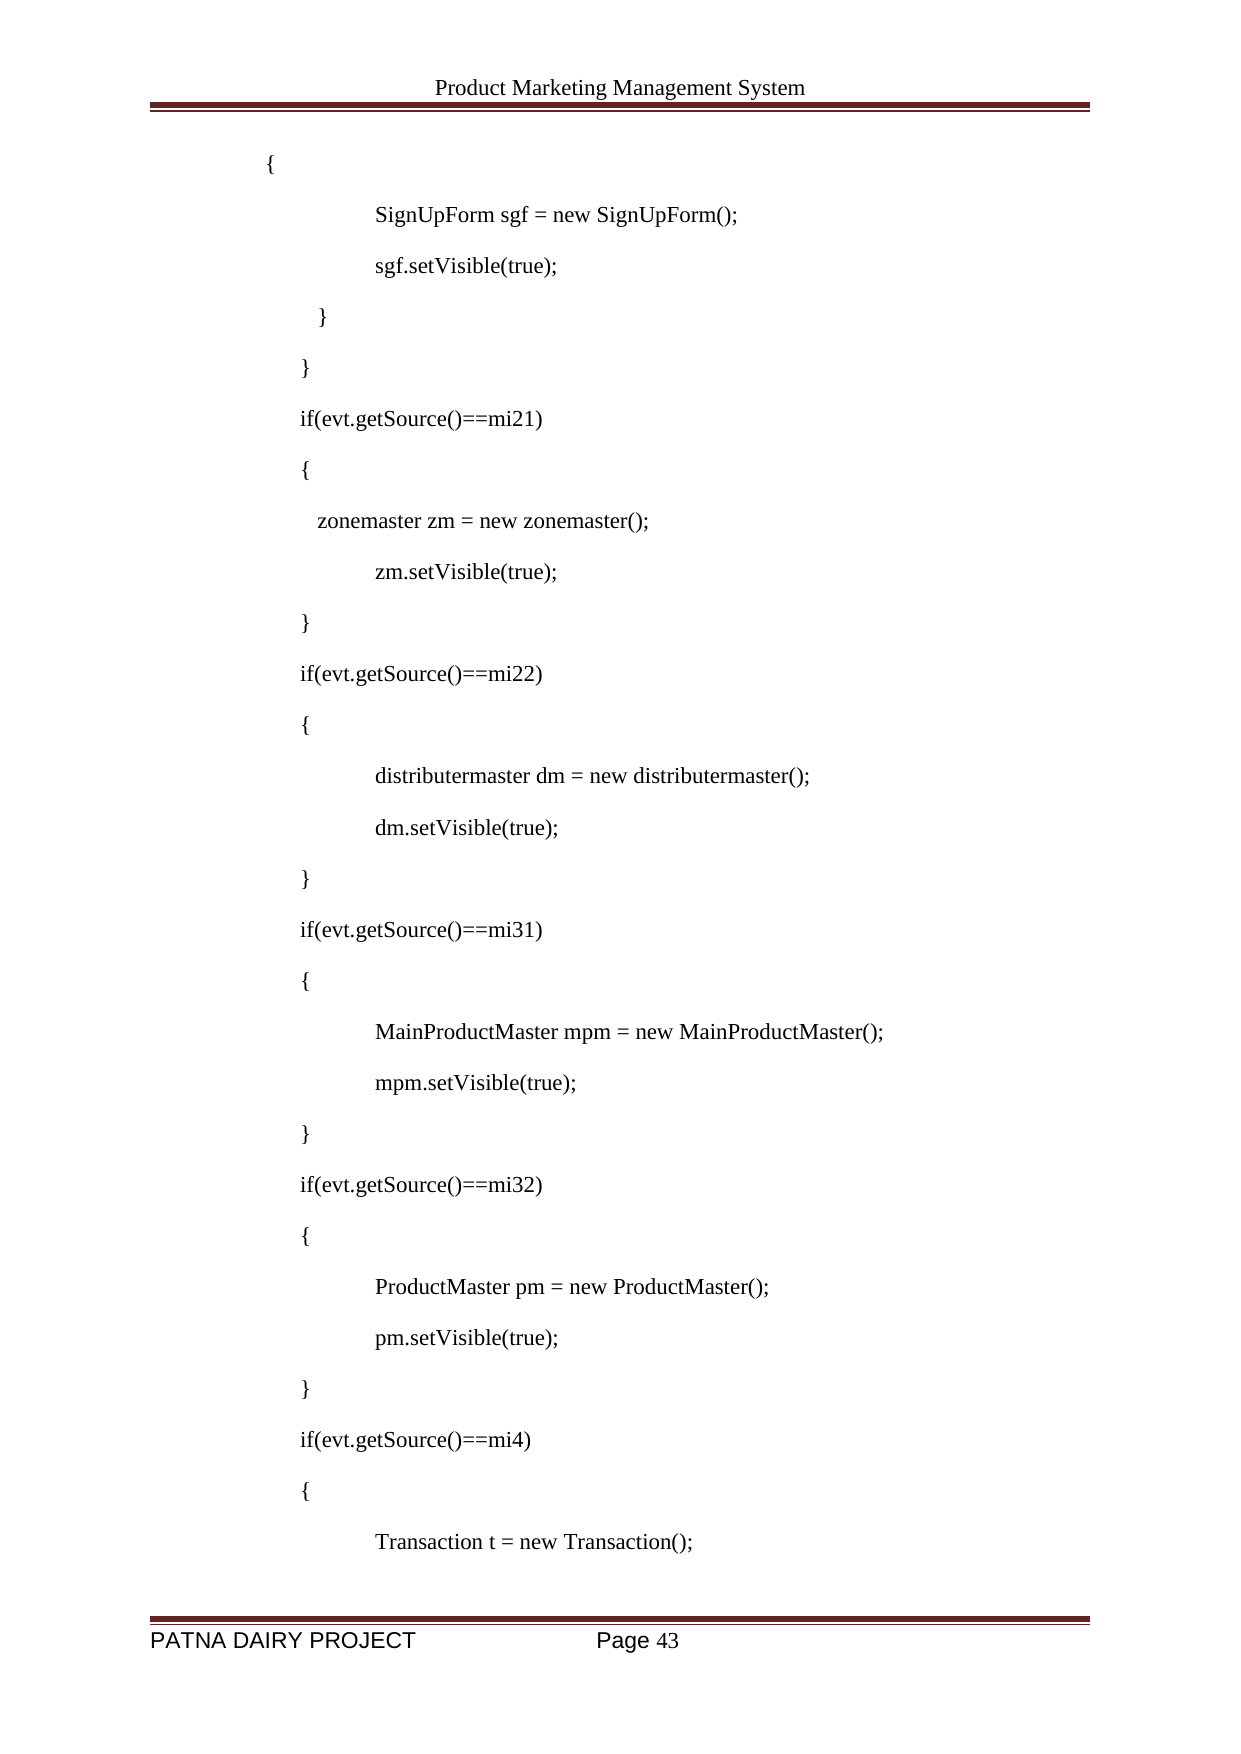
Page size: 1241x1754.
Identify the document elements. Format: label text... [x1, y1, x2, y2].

text dm.setVisible(true); [150, 813, 1090, 840]
text { [150, 1222, 1090, 1248]
text if(evt.getSource()==mi22) [150, 660, 1090, 687]
text } [150, 1120, 1090, 1146]
text if(evt.getSource()==mi32) [150, 1171, 1090, 1197]
text zonemaster zm = new zonemaster(); [150, 507, 1090, 534]
text ProductMaster pm = new ProductMaster(); [150, 1273, 1090, 1299]
text { [150, 1477, 1090, 1503]
text { [150, 150, 1090, 176]
text { [150, 456, 1090, 483]
text { [150, 967, 1090, 993]
text if(evt.getSource()==mi4) [150, 1426, 1090, 1452]
text MainProductMaster mpm = new MainProductMaster(); [150, 1018, 1090, 1044]
text } [150, 864, 1090, 891]
text zm.setVisible(true); [150, 558, 1090, 585]
text { [150, 711, 1090, 738]
text Transaction t = new Transaction(); [150, 1528, 1090, 1554]
text } [150, 303, 1090, 329]
text } [150, 1375, 1090, 1401]
text if(evt.getSource()==mi21) [150, 405, 1090, 432]
text mpm.setVisible(true); [150, 1069, 1090, 1095]
text SignUpForm sgf = new SignUpForm(); [150, 201, 1090, 227]
text } [150, 354, 1090, 381]
text distributermaster dm = new distributermaster(); [150, 762, 1090, 789]
text } [150, 609, 1090, 636]
text pm.setVisible(true); [150, 1324, 1090, 1350]
text if(evt.getSource()==mi31) [150, 916, 1090, 942]
text sgf.setVisible(true); [150, 252, 1090, 278]
